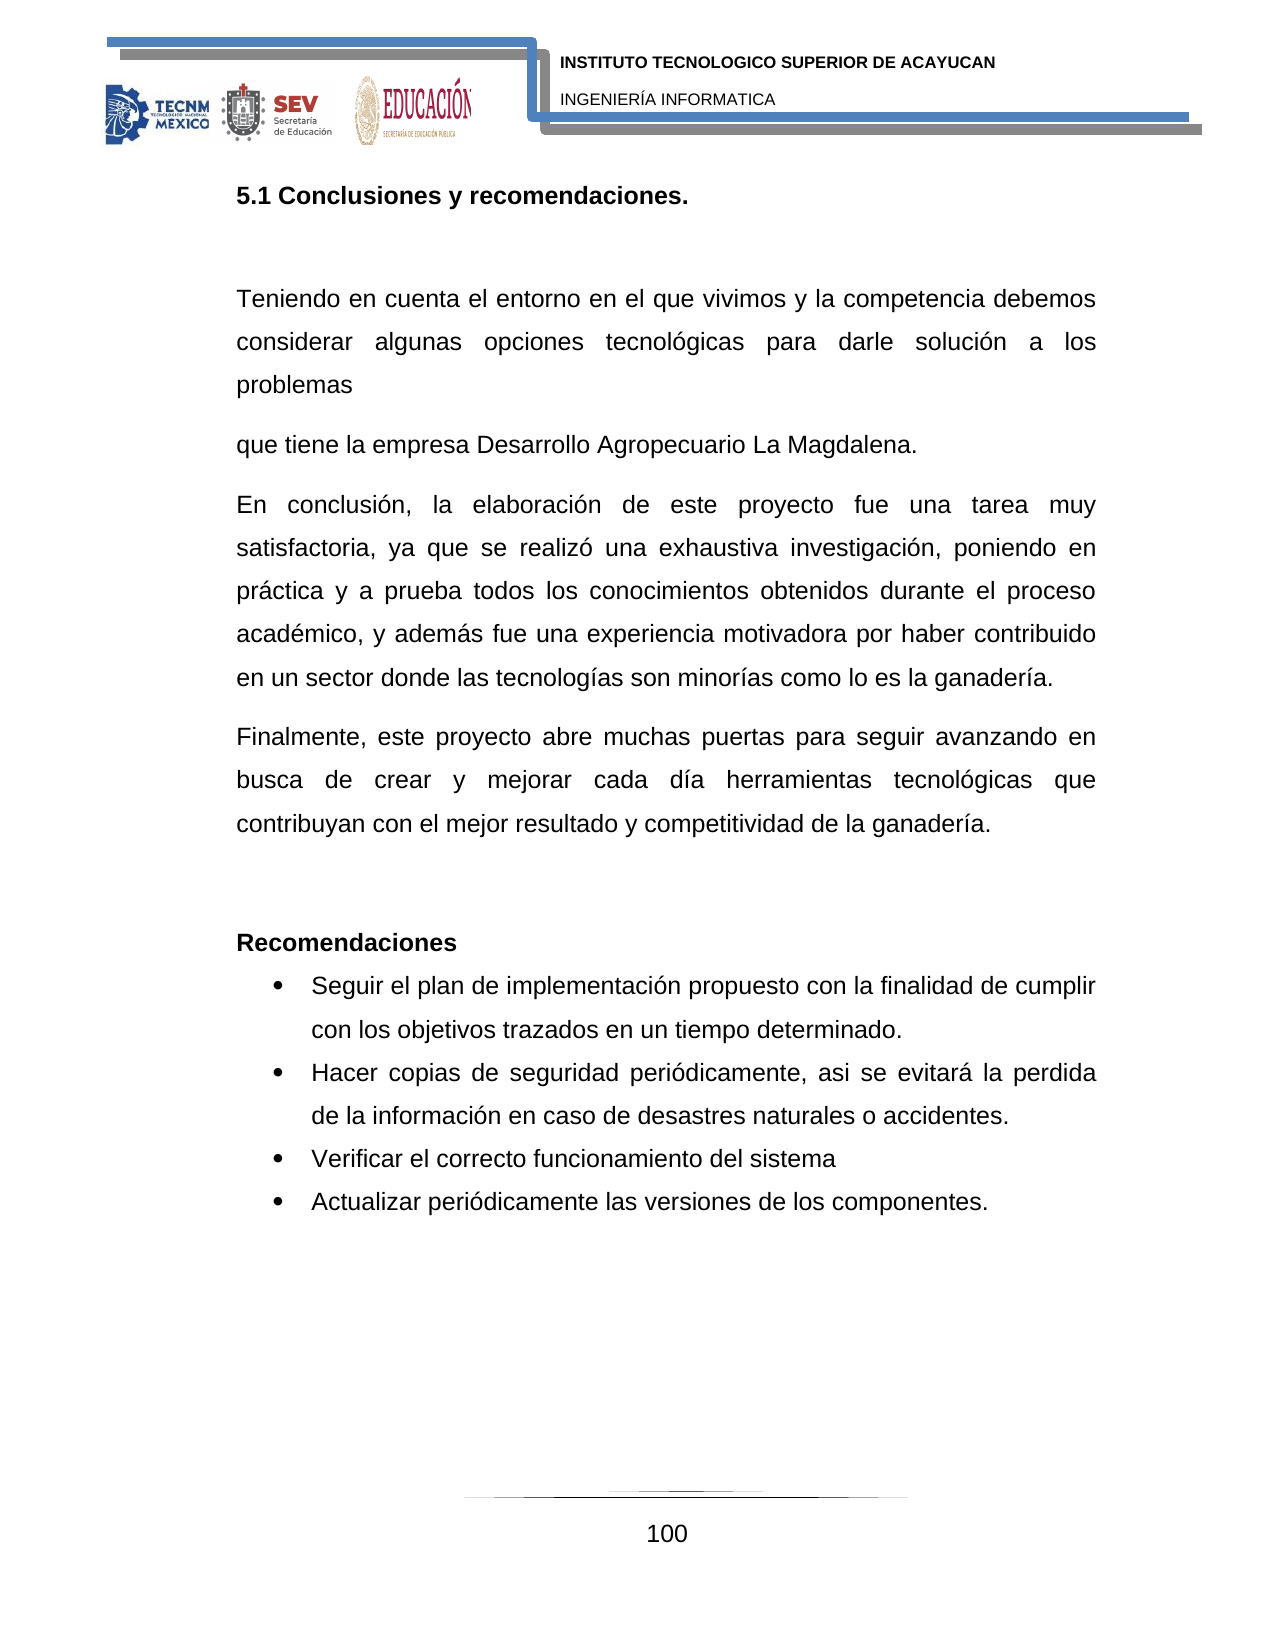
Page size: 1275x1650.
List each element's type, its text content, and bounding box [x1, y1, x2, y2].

list Seguir el plan de implementación propuesto con la finalidad de cumplir con los objetivos trazados en un tiempo determinado. [274, 971, 1098, 1043]
text Finalmente, este proyecto abre muchas puertas para seguir avanzando en busca de crear y mejorar cada día herramientas tecnológicas que contribuyan con el mejor resultado y competitividad de la ganadería. [236, 722, 1098, 837]
subtitle Recomendaciones [236, 928, 1098, 957]
text que tiene la empresa Desarrollo Agropecuario La Magdalena. [236, 430, 1098, 459]
text En conclusión, la elaboración de este proyecto fue una tarea muy satisfactoria, ya que se realizó una exhaustiva investigación, poniendo en práctica y a prueba todos los conocimientos obtenidos durante el proceso académico, y además fue una experiencia motivadora por haber contribuido en un sector donde las tecnologías son minorías como lo es la ganadería. [236, 490, 1098, 691]
list Verificar el correcto funcionamiento del sistema [274, 1144, 1098, 1173]
picture [101, 75, 339, 151]
text Teniendo en cuenta el entorno en el que vivimos y la competencia debemos considerar algunas opciones tecnológicas para darle solución a los problemas [236, 284, 1098, 399]
picture [355, 76, 471, 145]
subtitle 5.1 Conclusiones y recomendaciones. [236, 181, 1098, 210]
list Actualizar periódicamente las versiones de los componentes. [274, 1187, 1098, 1216]
list Hacer copias de seguridad periódicamente, asi se evitará la perdida de la información en caso de desastres naturales o accidentes. [274, 1058, 1098, 1130]
